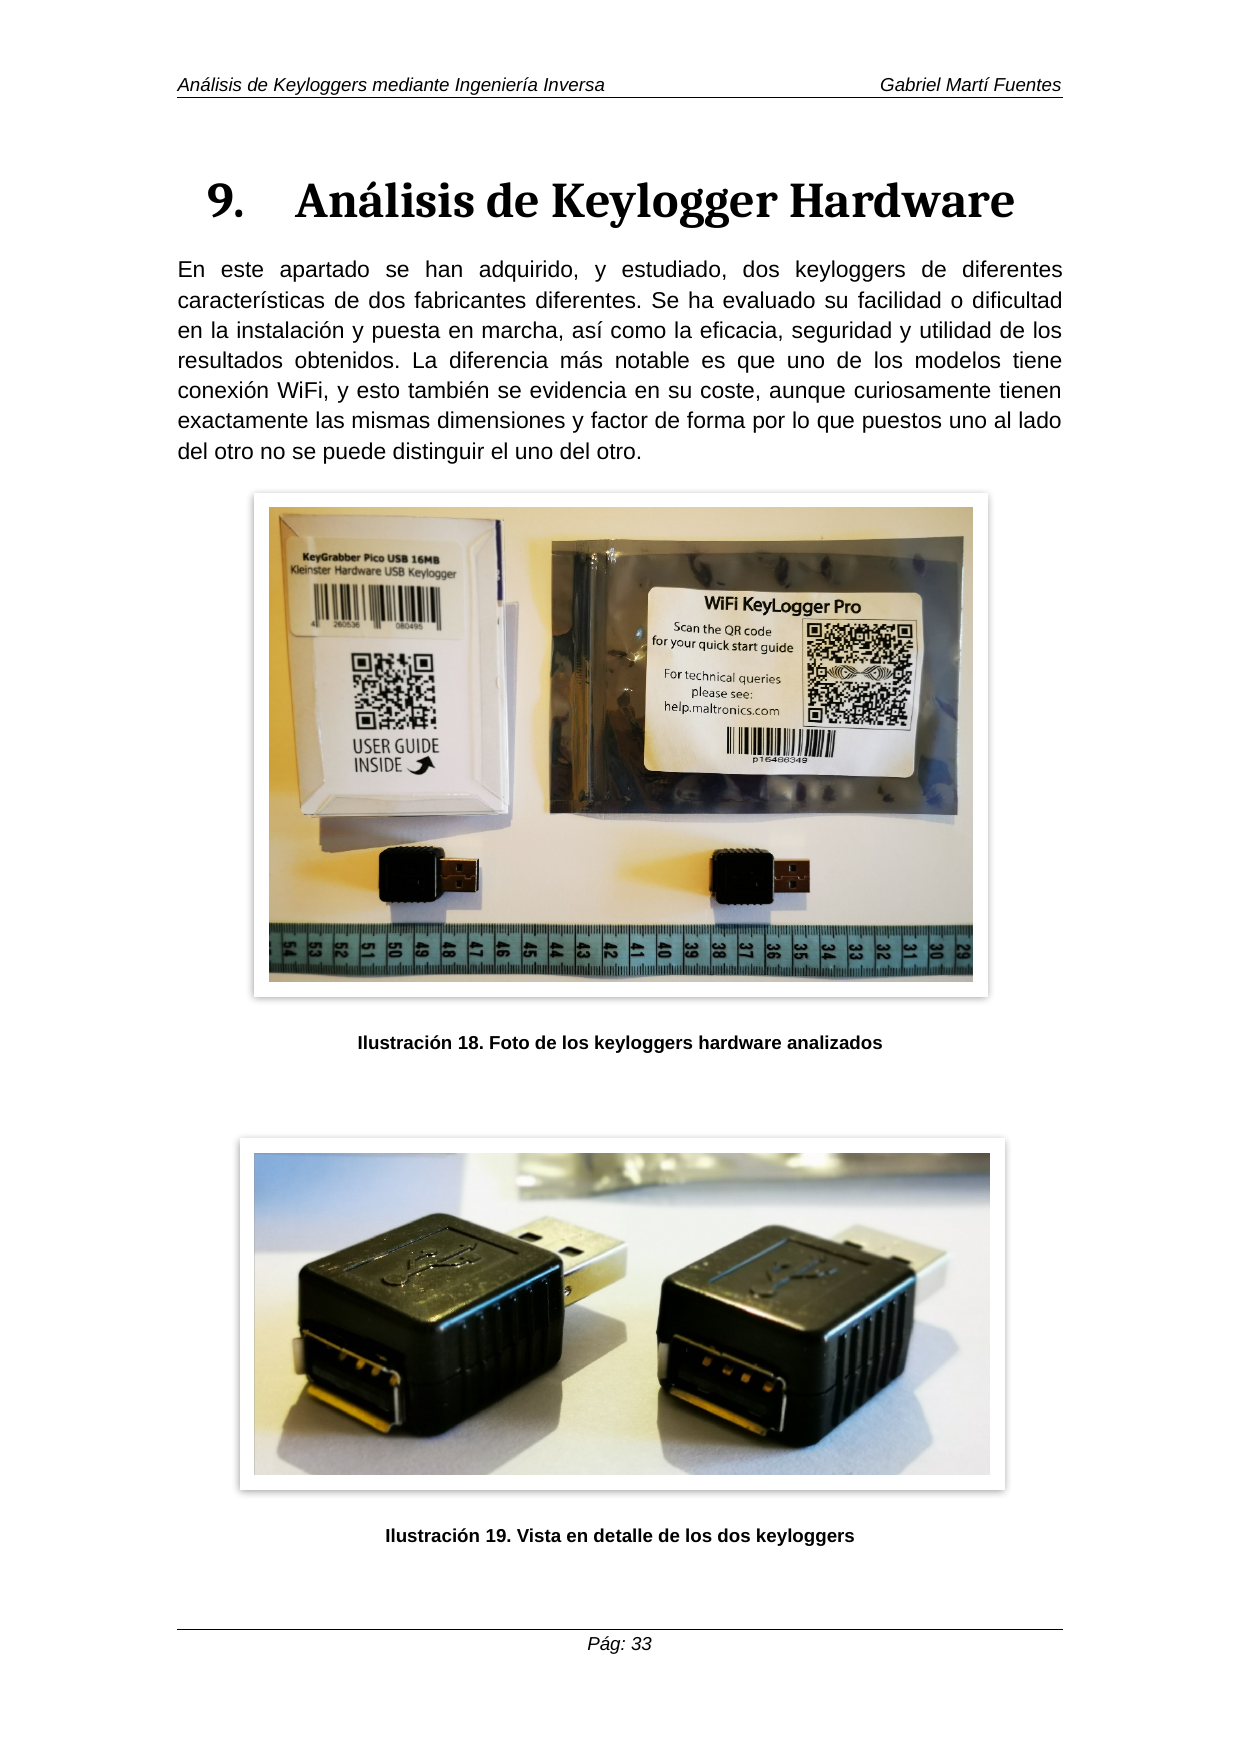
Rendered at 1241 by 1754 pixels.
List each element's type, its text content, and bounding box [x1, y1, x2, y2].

picture [269, 507, 973, 982]
text Ilustración 18. Foto de los keyloggers hardware analizados [177, 1032, 1063, 1054]
text Ilustración 19. Vista en detalle de los dos keyloggers [177, 1524, 1063, 1546]
subtitle Análisis de Keylogger Hardware [207, 173, 1063, 230]
picture [254, 1153, 990, 1475]
text En este apartado se han adquirido, y estudiado, dos keyloggers de diferentes características de dos fabricantes diferentes. Se ha evaluado su facilidad o dificultad en la instalación y puesta en marcha, así como la eficacia, seguridad y utilidad de los resultados obtenidos. La diferencia más notable es que uno de los modelos tiene conexión WiFi, y esto también se evidencia en su coste, aunque curiosamente tienen exactamente las mismas dimensiones y factor de forma por lo que puestos uno al lado del otro no se puede distinguir el uno del otro. [177, 256, 1063, 464]
